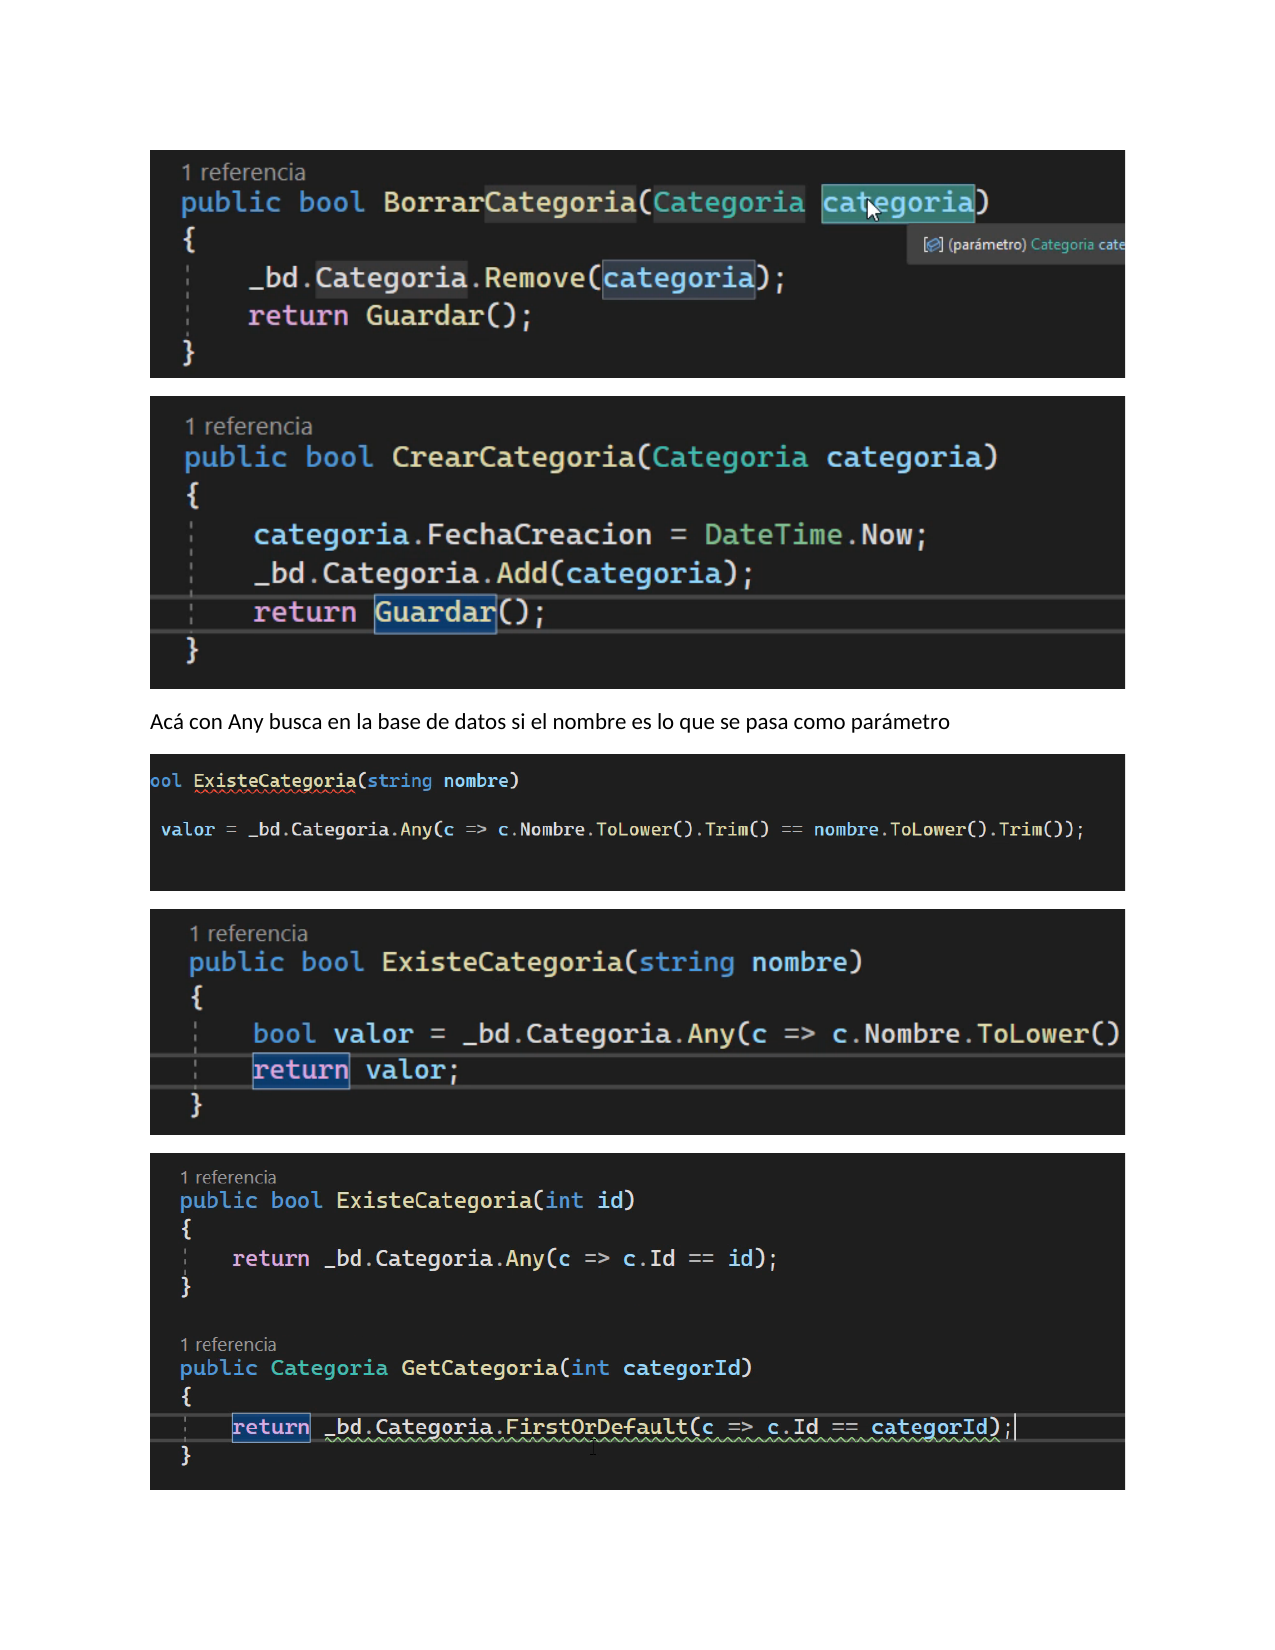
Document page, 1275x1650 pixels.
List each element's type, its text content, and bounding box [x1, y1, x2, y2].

picture [150, 909, 1125, 1135]
text Acá con Any busca en la base de datos si el nombre es lo que se pasa como parámetro [150, 707, 1125, 736]
picture [150, 754, 1125, 891]
picture [150, 150, 1125, 378]
picture [150, 396, 1125, 689]
picture [150, 1153, 1125, 1490]
